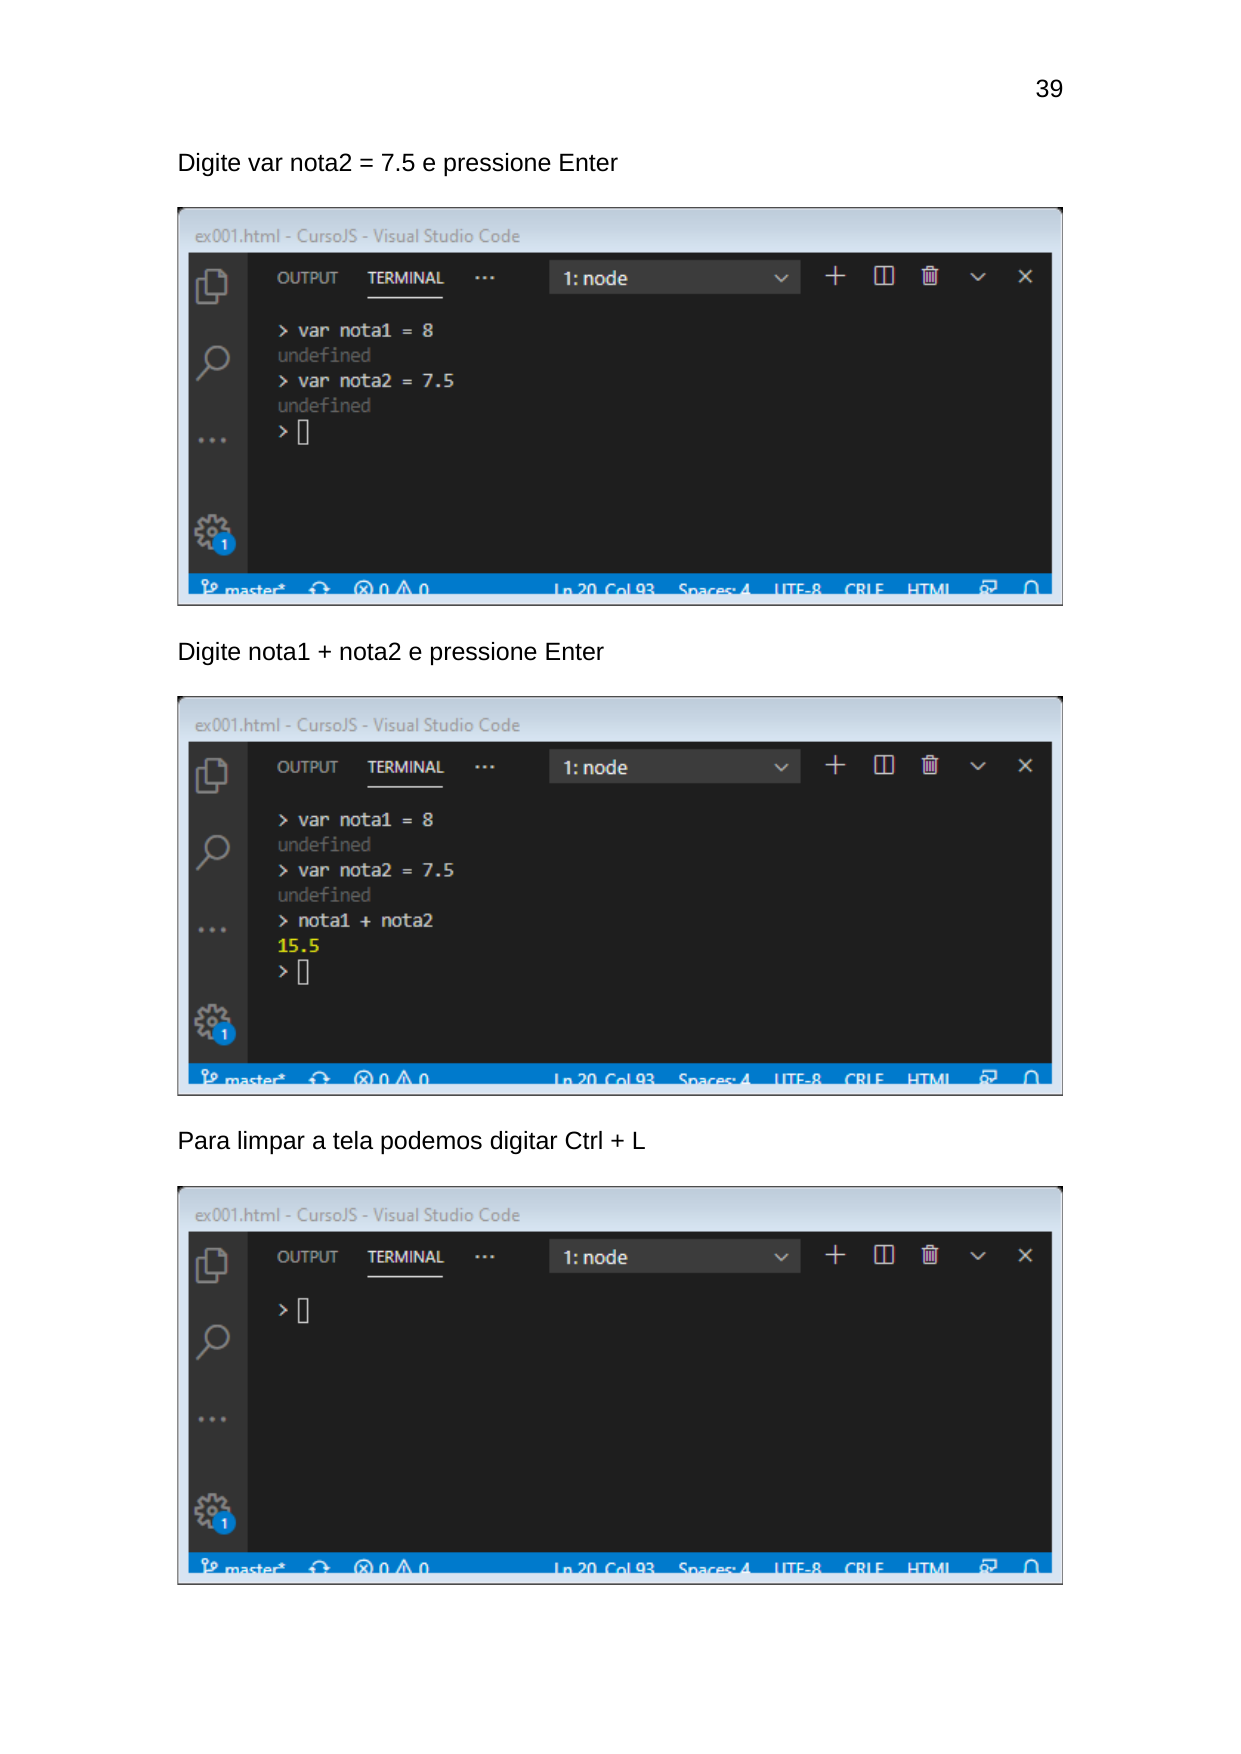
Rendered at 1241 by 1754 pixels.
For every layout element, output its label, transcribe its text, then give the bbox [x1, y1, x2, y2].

text Digite var nota2 = 7.5 e pressione Enter [177, 148, 1063, 176]
text Digite nota1 + nota2 e pressione Enter [177, 637, 1063, 666]
text Para limpar a tela podemos digitar Ctrl + L [177, 1126, 1063, 1155]
